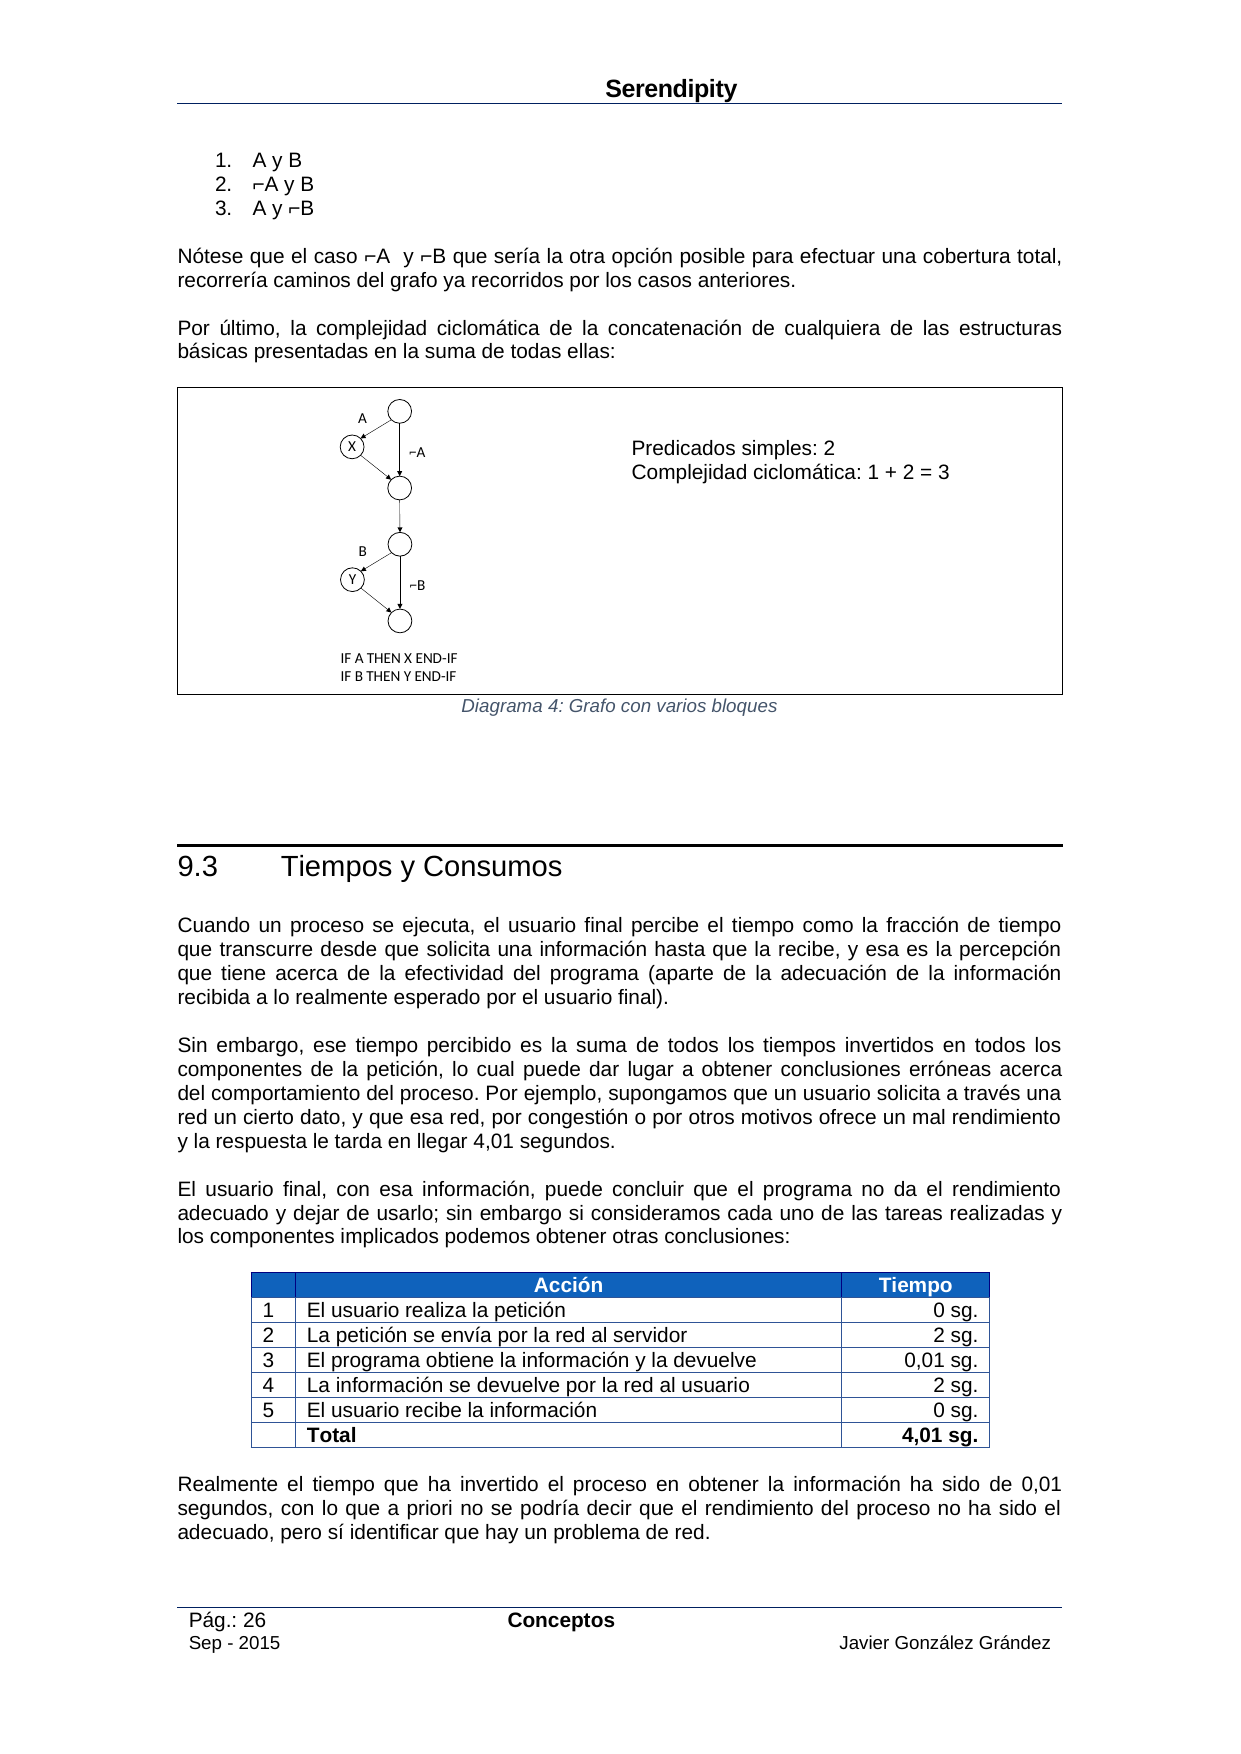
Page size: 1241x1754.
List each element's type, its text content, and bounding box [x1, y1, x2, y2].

text Sin embargo, ese tiempo percibido es la suma de todos los tiempos invertidos en todos los componentes de la petición, lo cual puede dar lugar a obtener conclusiones erróneas acerca del comportamiento del proceso. Por ejemplo, supongamos que un usuario solicita a través una red un cierto dato, y que esa red, por congestión o por otros motivos ofrece un mal rendimiento y la respuesta le tarda en llegar 4,01 segundos. [177, 1033, 1063, 1152]
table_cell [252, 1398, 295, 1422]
list ⌐A y B [215, 172, 1063, 196]
text Nótese que el caso ⌐A y ⌐B que sería la otra opción posible para efectuar una cobertura total, recorrería caminos del grafo ya recorridos por los casos anteriores. [177, 243, 1063, 291]
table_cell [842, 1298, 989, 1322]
text El usuario final, con esa información, puede concluir que el programa no da el rendimiento adecuado y dejar de usarlo; sin embargo si consideramos cada uno de las tareas realizadas y los componentes implicados podemos obtener otras conclusiones: [177, 1176, 1063, 1248]
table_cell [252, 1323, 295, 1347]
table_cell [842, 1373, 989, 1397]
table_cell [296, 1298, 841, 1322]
text Diagrama : Grafo con varios bloques [177, 695, 1063, 717]
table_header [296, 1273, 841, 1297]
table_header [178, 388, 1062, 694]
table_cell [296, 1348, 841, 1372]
list A y B [215, 148, 1063, 172]
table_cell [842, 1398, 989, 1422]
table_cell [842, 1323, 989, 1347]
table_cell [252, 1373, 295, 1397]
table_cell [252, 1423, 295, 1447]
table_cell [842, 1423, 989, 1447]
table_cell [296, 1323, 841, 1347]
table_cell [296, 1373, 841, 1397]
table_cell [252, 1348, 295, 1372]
text Por último, la complejidad ciclomática de la concatenación de cualquiera de las estructuras básicas presentadas en la suma de todas ellas: [177, 315, 1063, 363]
text Realmente el tiempo que ha invertido el proceso en obtener la información ha sido de 0,01 segundos, con lo que a priori no se podría decir que el rendimiento del proceso no ha sido el adecuado, pero sí identificar que hay un problema de red. [177, 1472, 1063, 1544]
text Cuando un proceso se ejecuta, el usuario final percibe el tiempo como la fracción de tiempo que transcurre desde que solicita una información hasta que la recibe, y esa es la percepción que tiene acerca de la efectividad del programa (aparte de la adecuación de la información recibida a lo realmente esperado por el usuario final). [177, 913, 1063, 1009]
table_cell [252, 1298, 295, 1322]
list A y ⌐B [215, 196, 1063, 219]
subtitle Tiempos y Consumos [177, 847, 1063, 883]
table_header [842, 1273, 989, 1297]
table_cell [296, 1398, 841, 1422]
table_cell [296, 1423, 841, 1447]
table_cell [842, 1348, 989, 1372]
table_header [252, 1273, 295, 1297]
